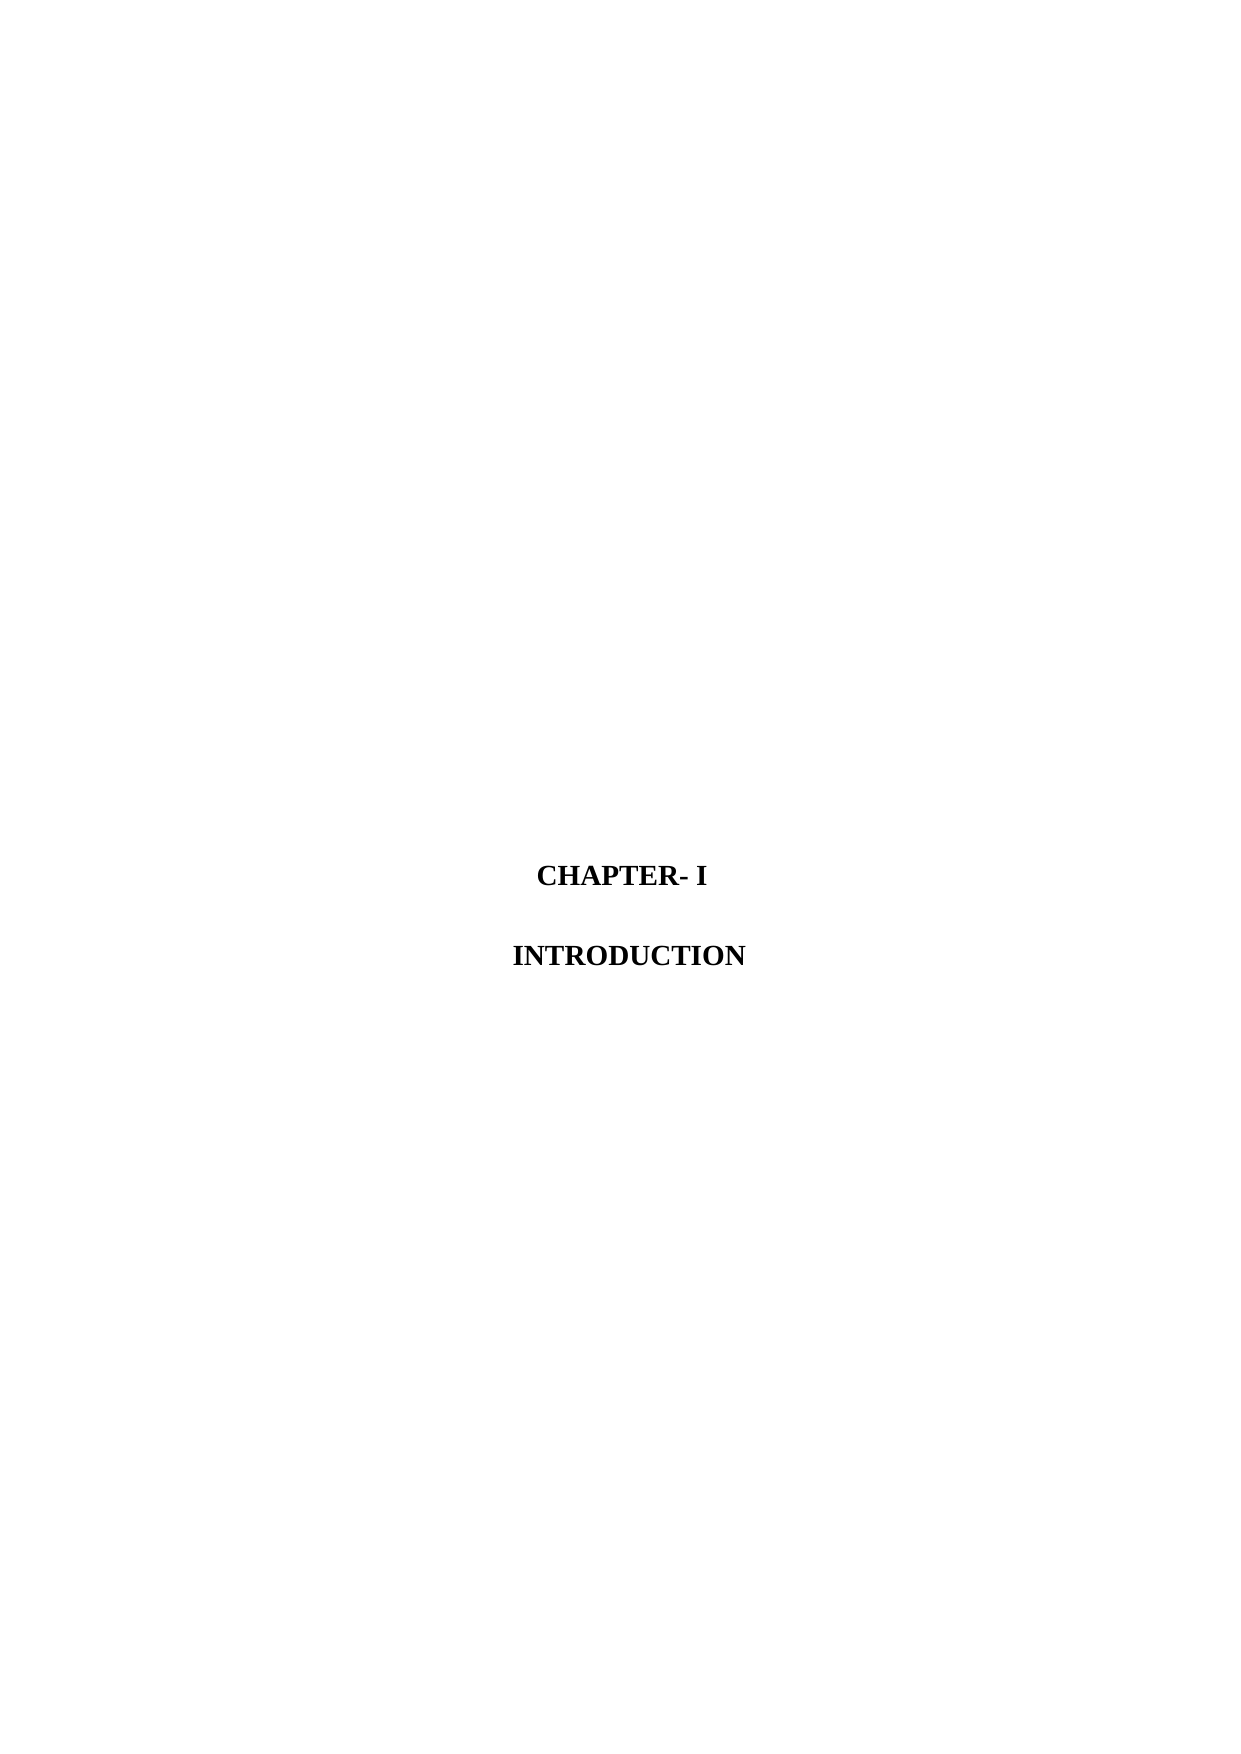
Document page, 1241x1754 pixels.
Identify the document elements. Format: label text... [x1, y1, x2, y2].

text CHAPTER- I [150, 858, 1098, 892]
text INTRODUCTION [179, 938, 1098, 971]
